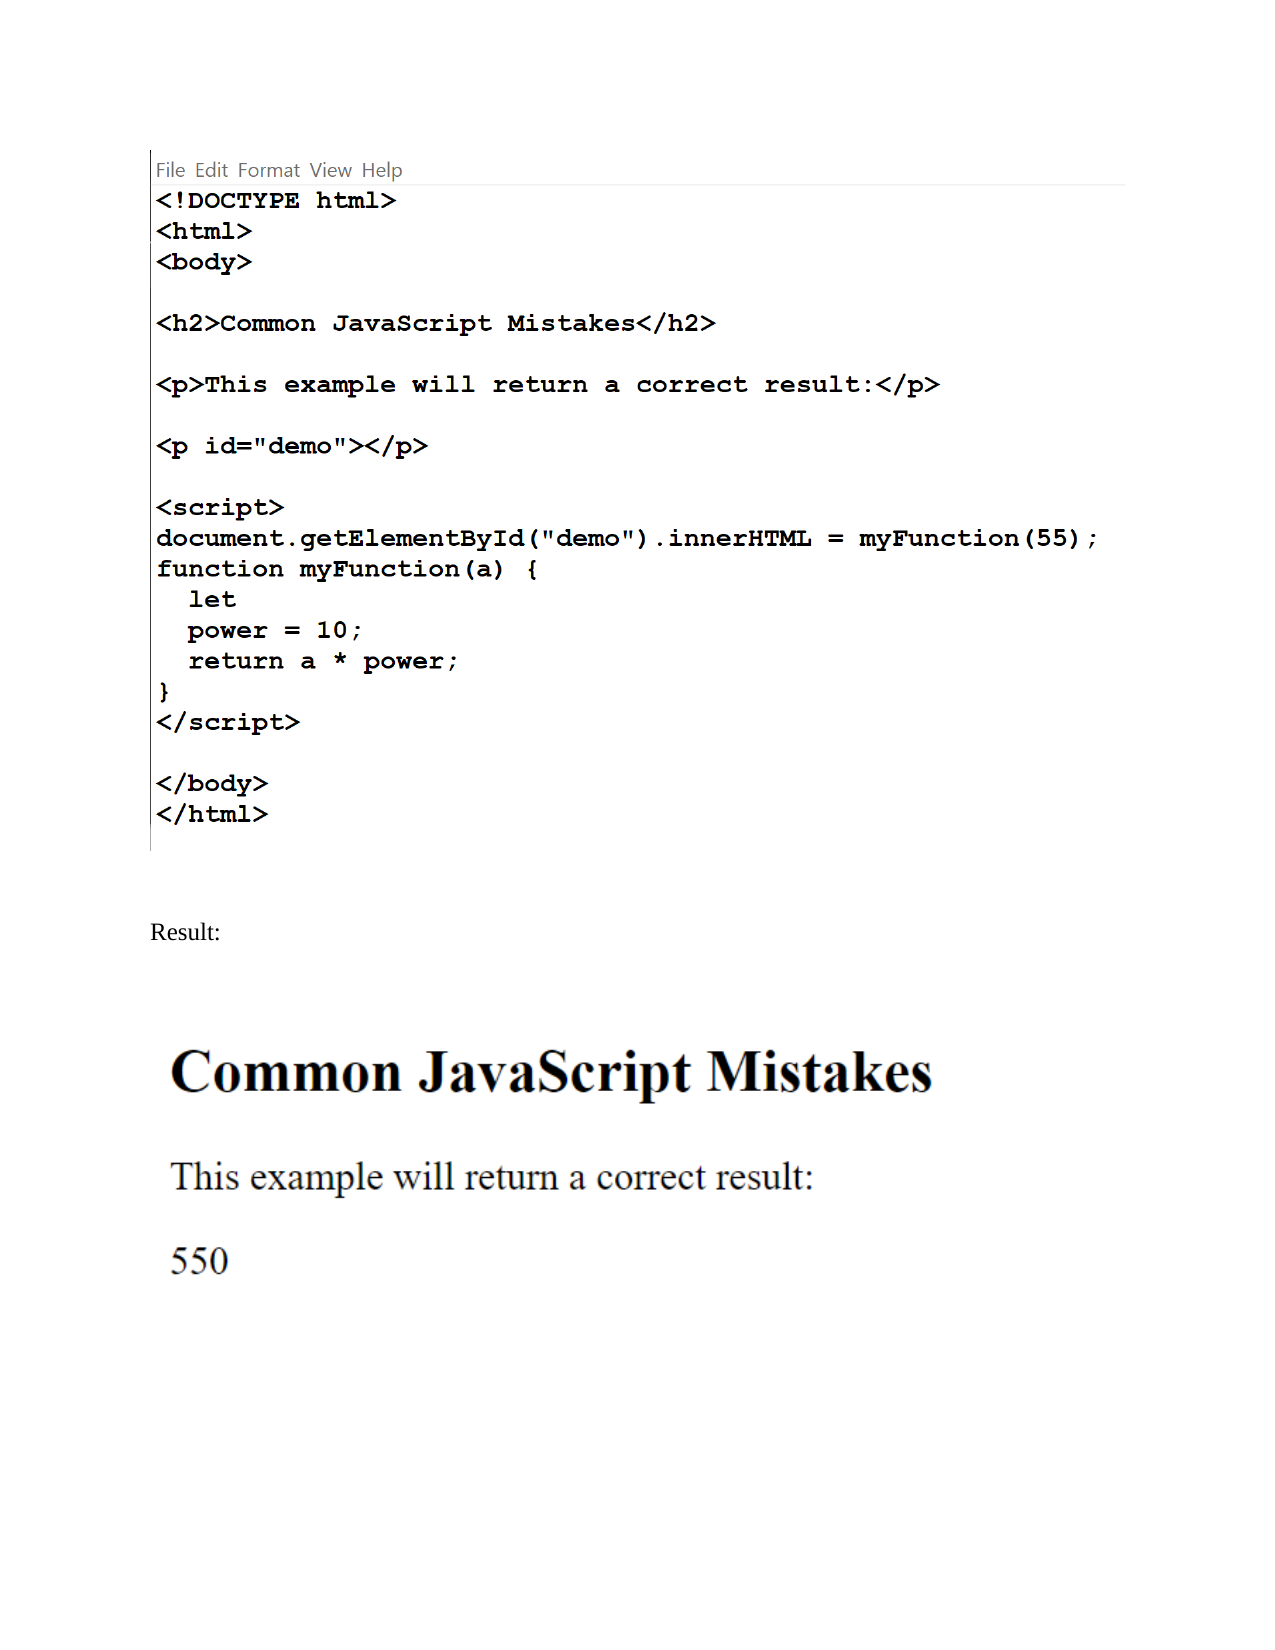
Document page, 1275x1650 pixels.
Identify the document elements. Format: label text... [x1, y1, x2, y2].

picture [150, 1012, 1125, 1335]
picture [150, 150, 1125, 851]
text Result: [150, 917, 1125, 946]
